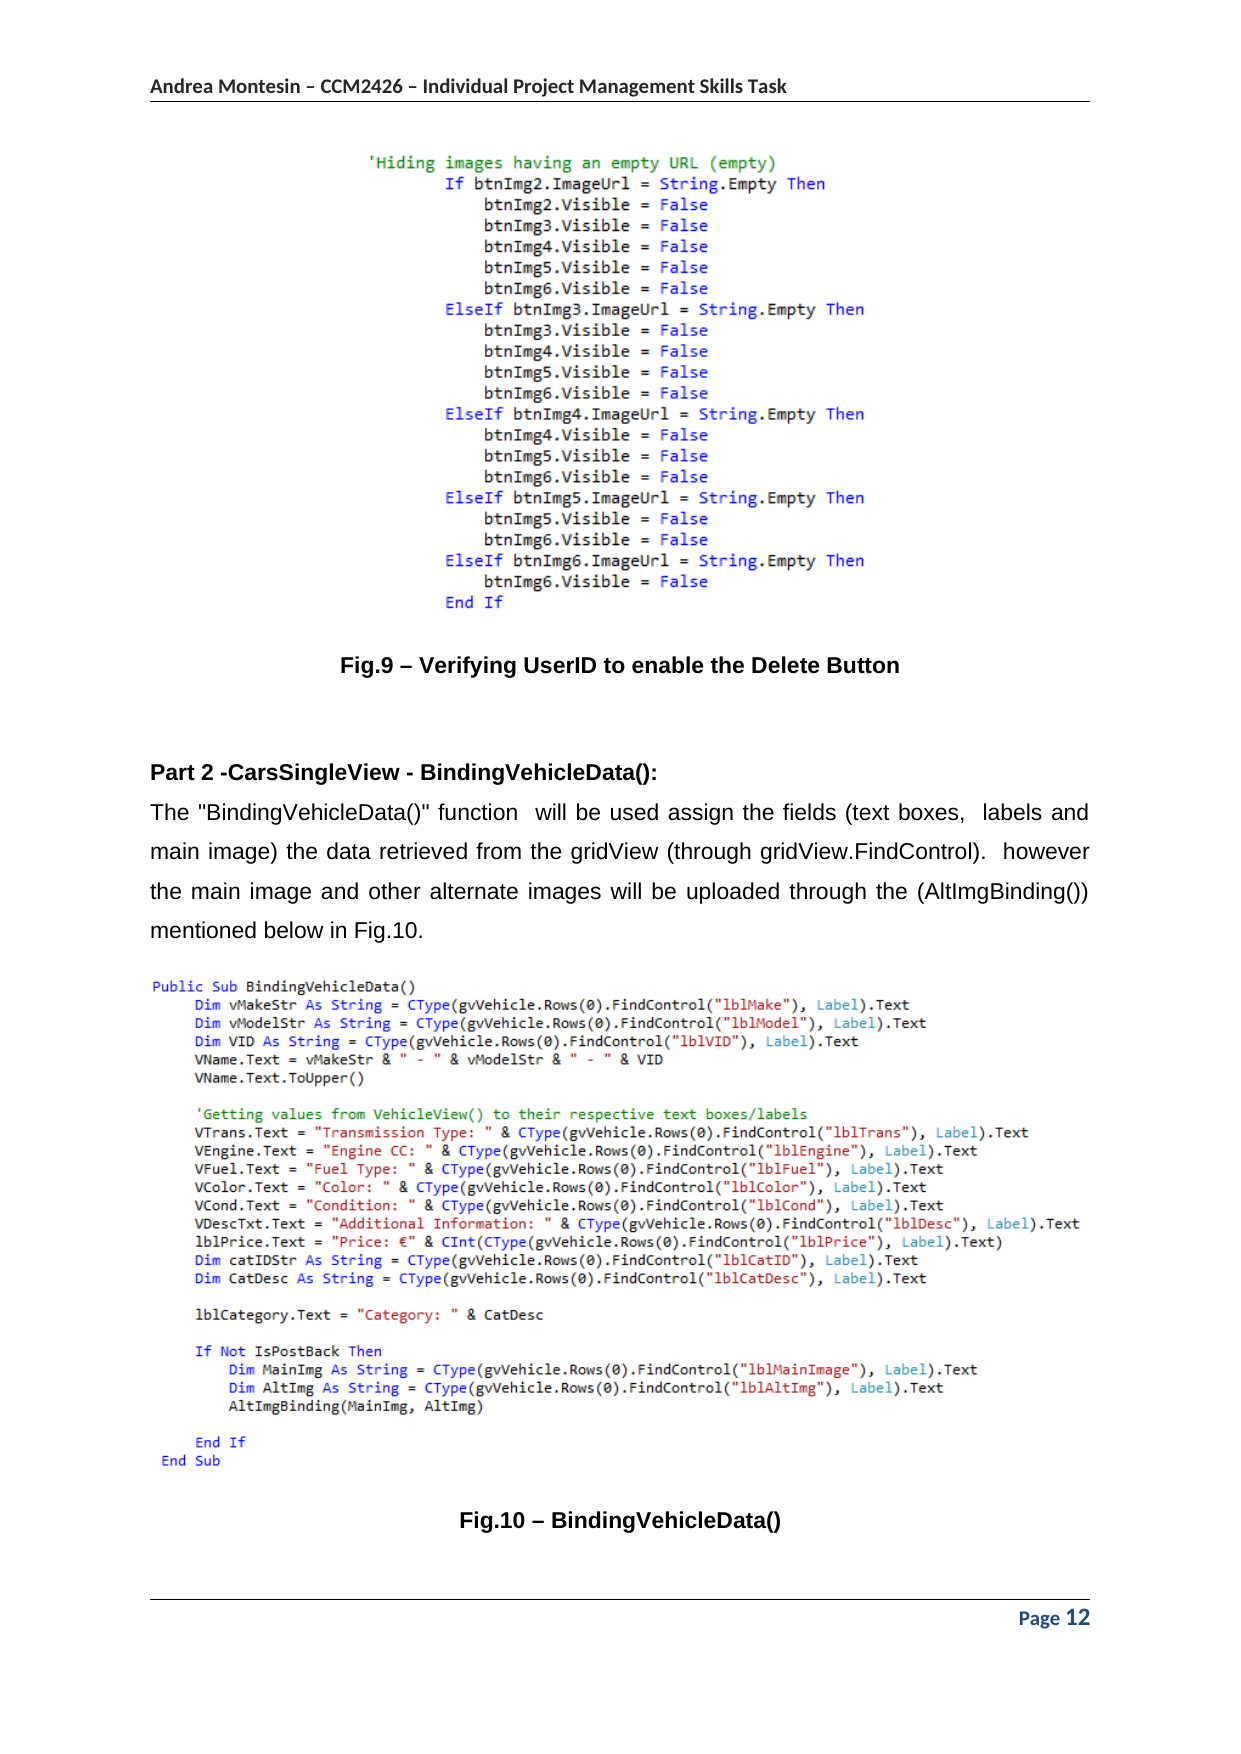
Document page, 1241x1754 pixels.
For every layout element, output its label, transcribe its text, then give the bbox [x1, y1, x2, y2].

text Fig.9 – Verifying UserID to enable the Delete Button [150, 652, 1090, 678]
text Fig.10 – BindingVehicleData() [150, 1507, 1090, 1533]
picture [150, 977, 1091, 1473]
picture [364, 150, 876, 618]
subtitle Part 2 -CarsSingleView - BindingVehicleData(): [150, 759, 1090, 786]
text The "BindingVehicleData()" function will be used assign the fields (text boxes, labels and main image) the data retrieved from the gridView (through gridView.FindControl). however the main image and other alternate images will be uploaded through the (AltImgBinding()) mentioned below in Fig.10. [150, 799, 1090, 943]
